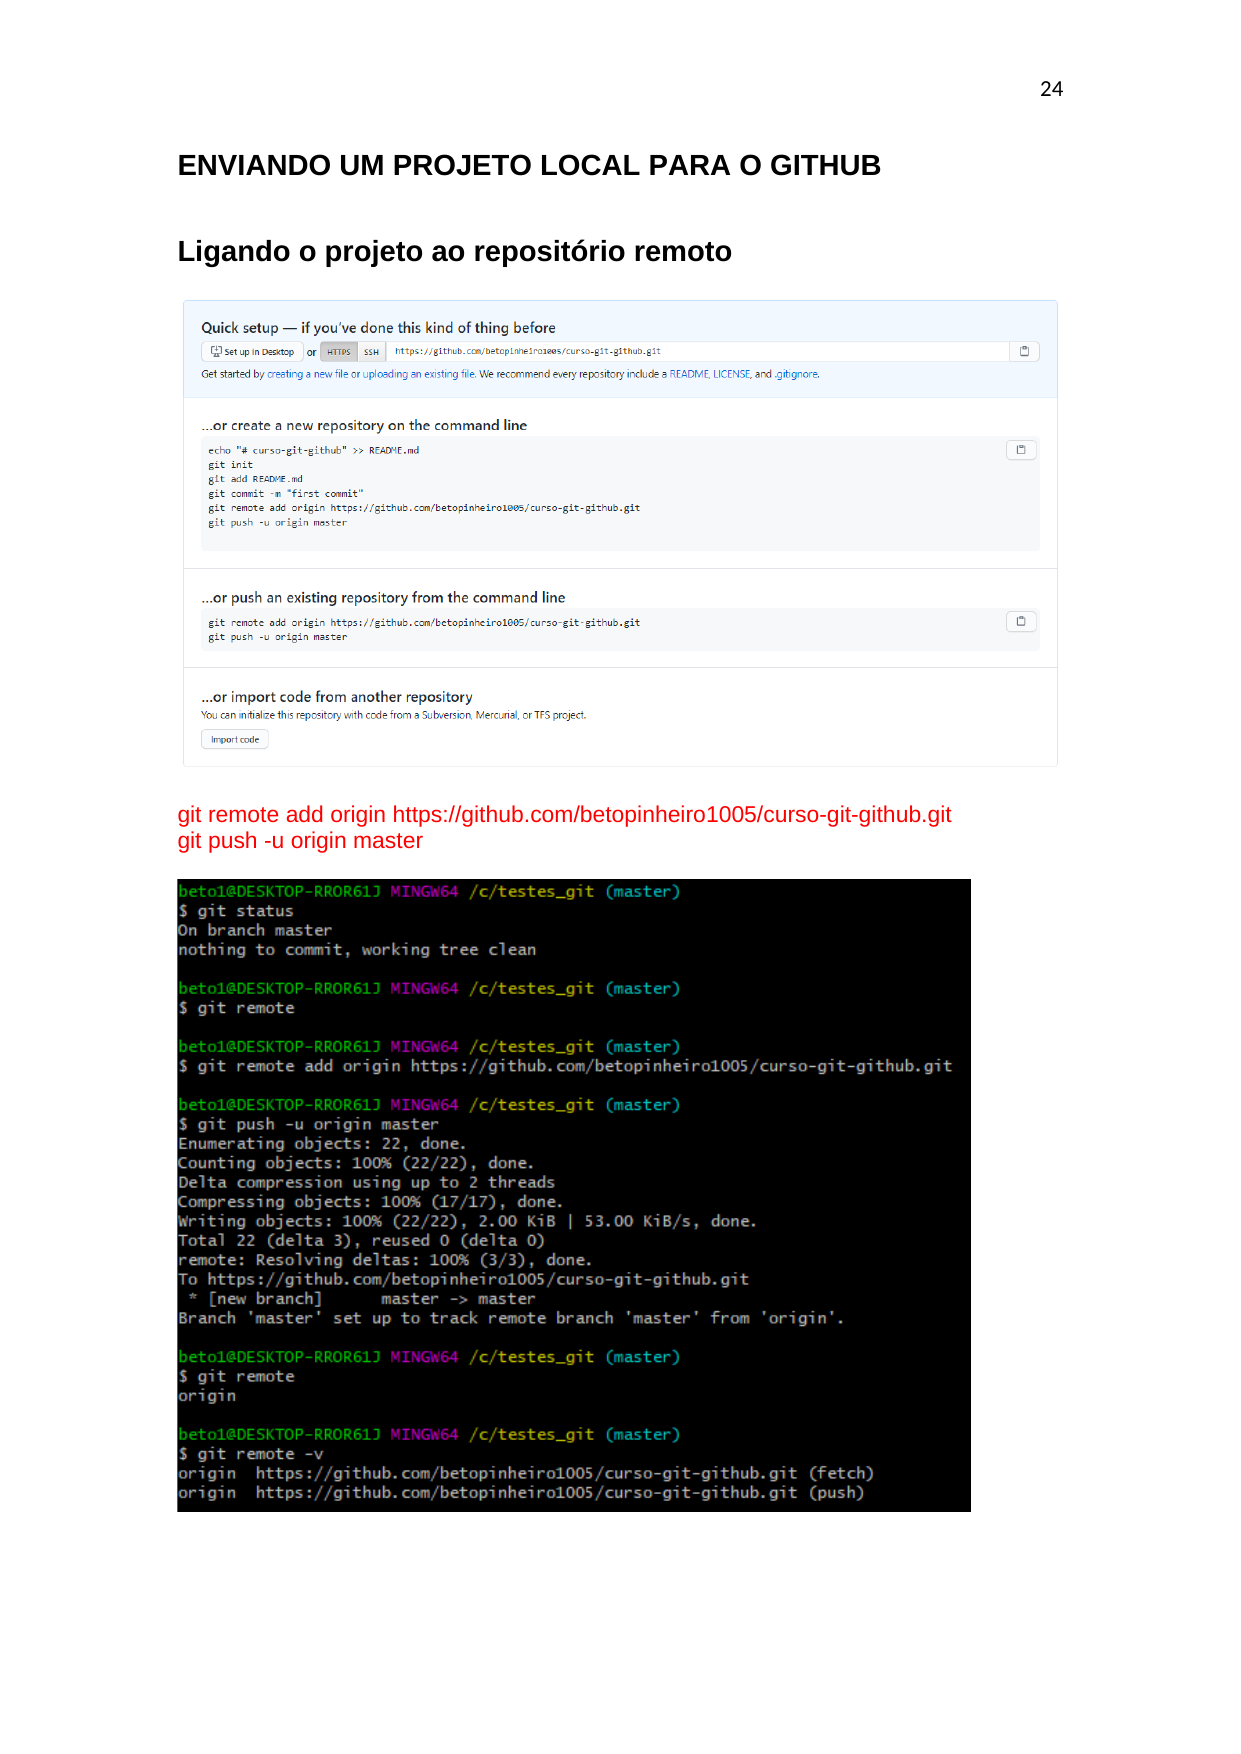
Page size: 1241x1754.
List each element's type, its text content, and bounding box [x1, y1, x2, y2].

subtitle Enviando um projeto local para o GitHub [177, 148, 1063, 181]
text git push -u origin master [177, 827, 1063, 853]
picture [177, 879, 971, 1512]
text git remote add origin https://github.com/betopinheiro1005/curso-git-github.git [177, 801, 1063, 827]
subtitle Ligando o projeto ao repositório remoto [177, 234, 1063, 267]
picture [177, 293, 1063, 775]
